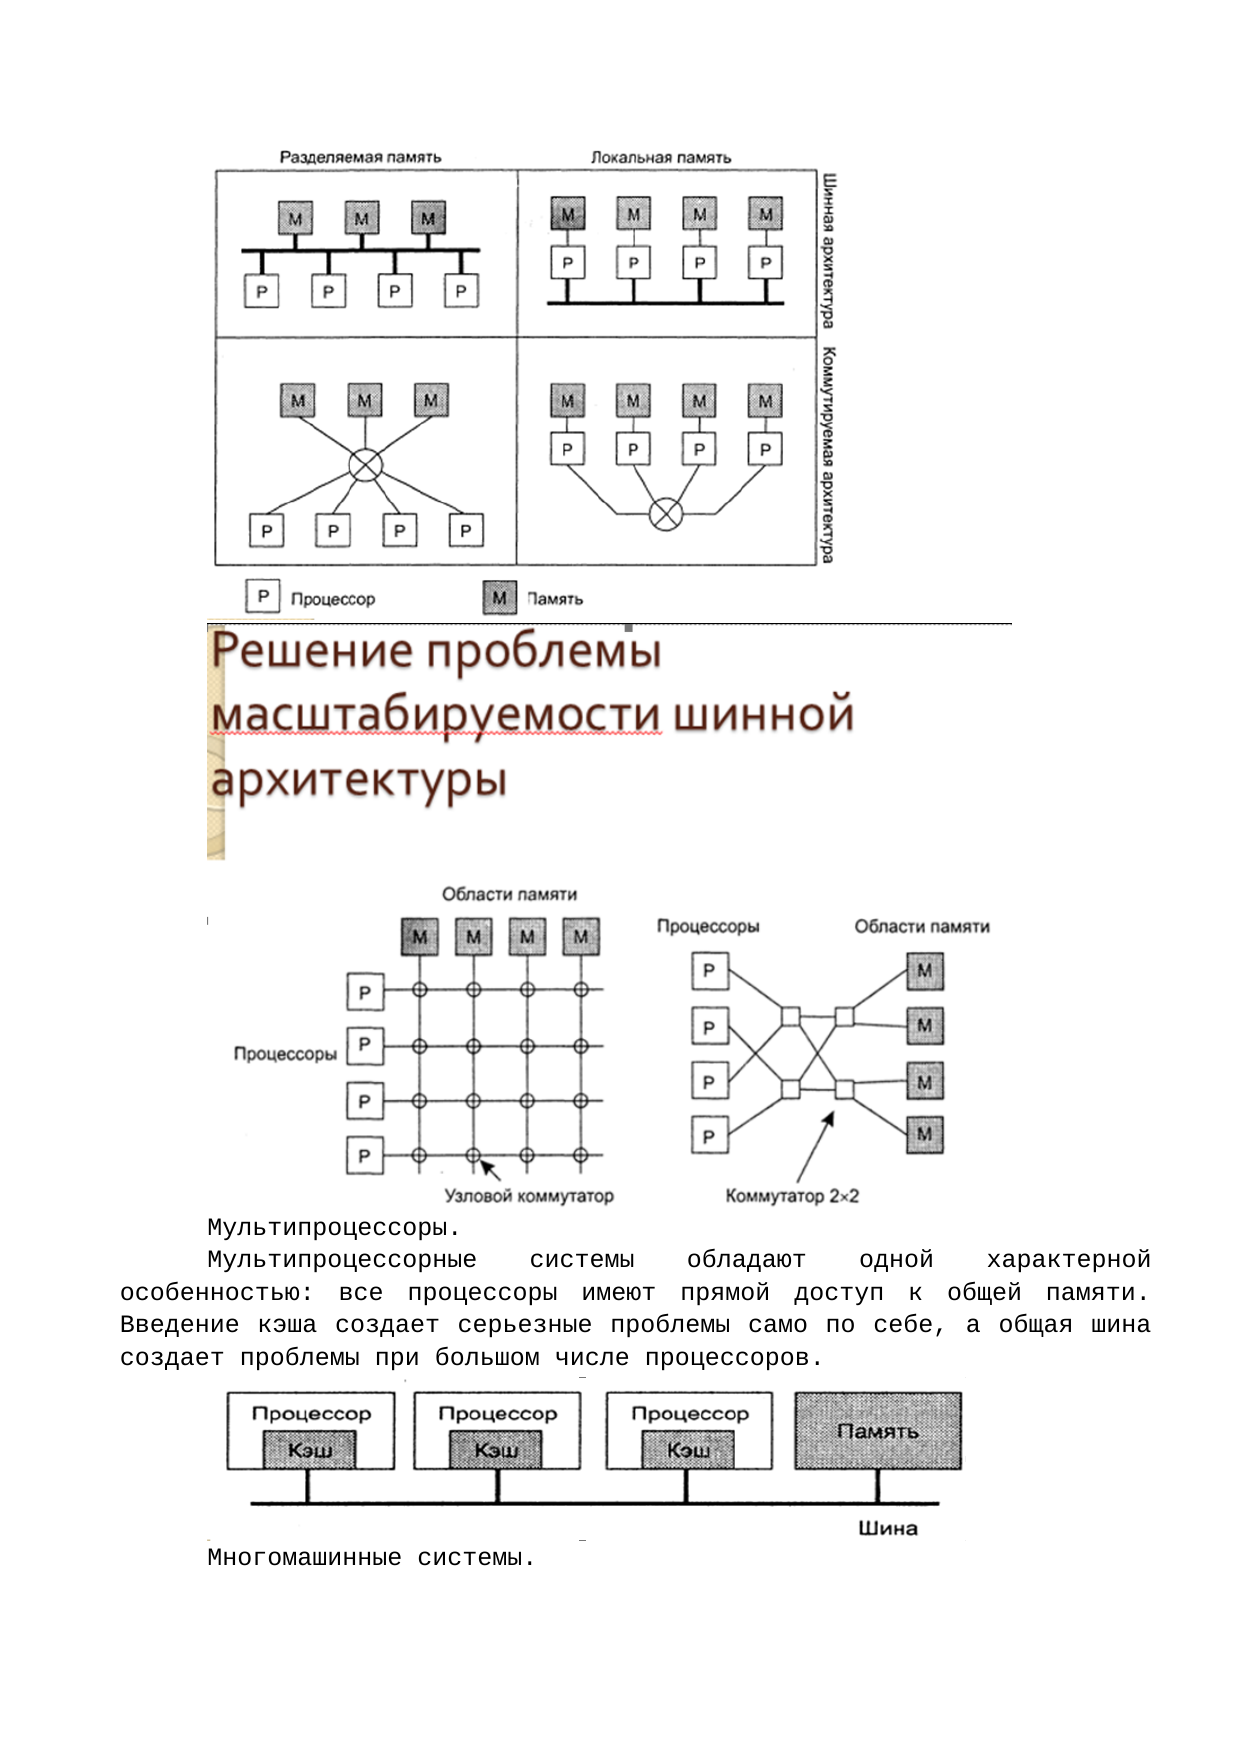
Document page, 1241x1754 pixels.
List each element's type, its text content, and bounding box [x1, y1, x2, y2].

picture [207, 150, 848, 620]
picture [207, 1377, 966, 1541]
text Мультипроцессорные системы обладают одной характерной особенностью: все процессоры имеют прямой доступ к общей памяти. Введение кэша создает серьезные проблемы само по себе, а общая шина создает проблемы при большом числе процессоров. [119, 1247, 1152, 1373]
picture [207, 623, 1012, 1211]
text Многомашинные системы. [119, 1544, 1152, 1573]
text Мультипроцессоры. [119, 1214, 1152, 1243]
